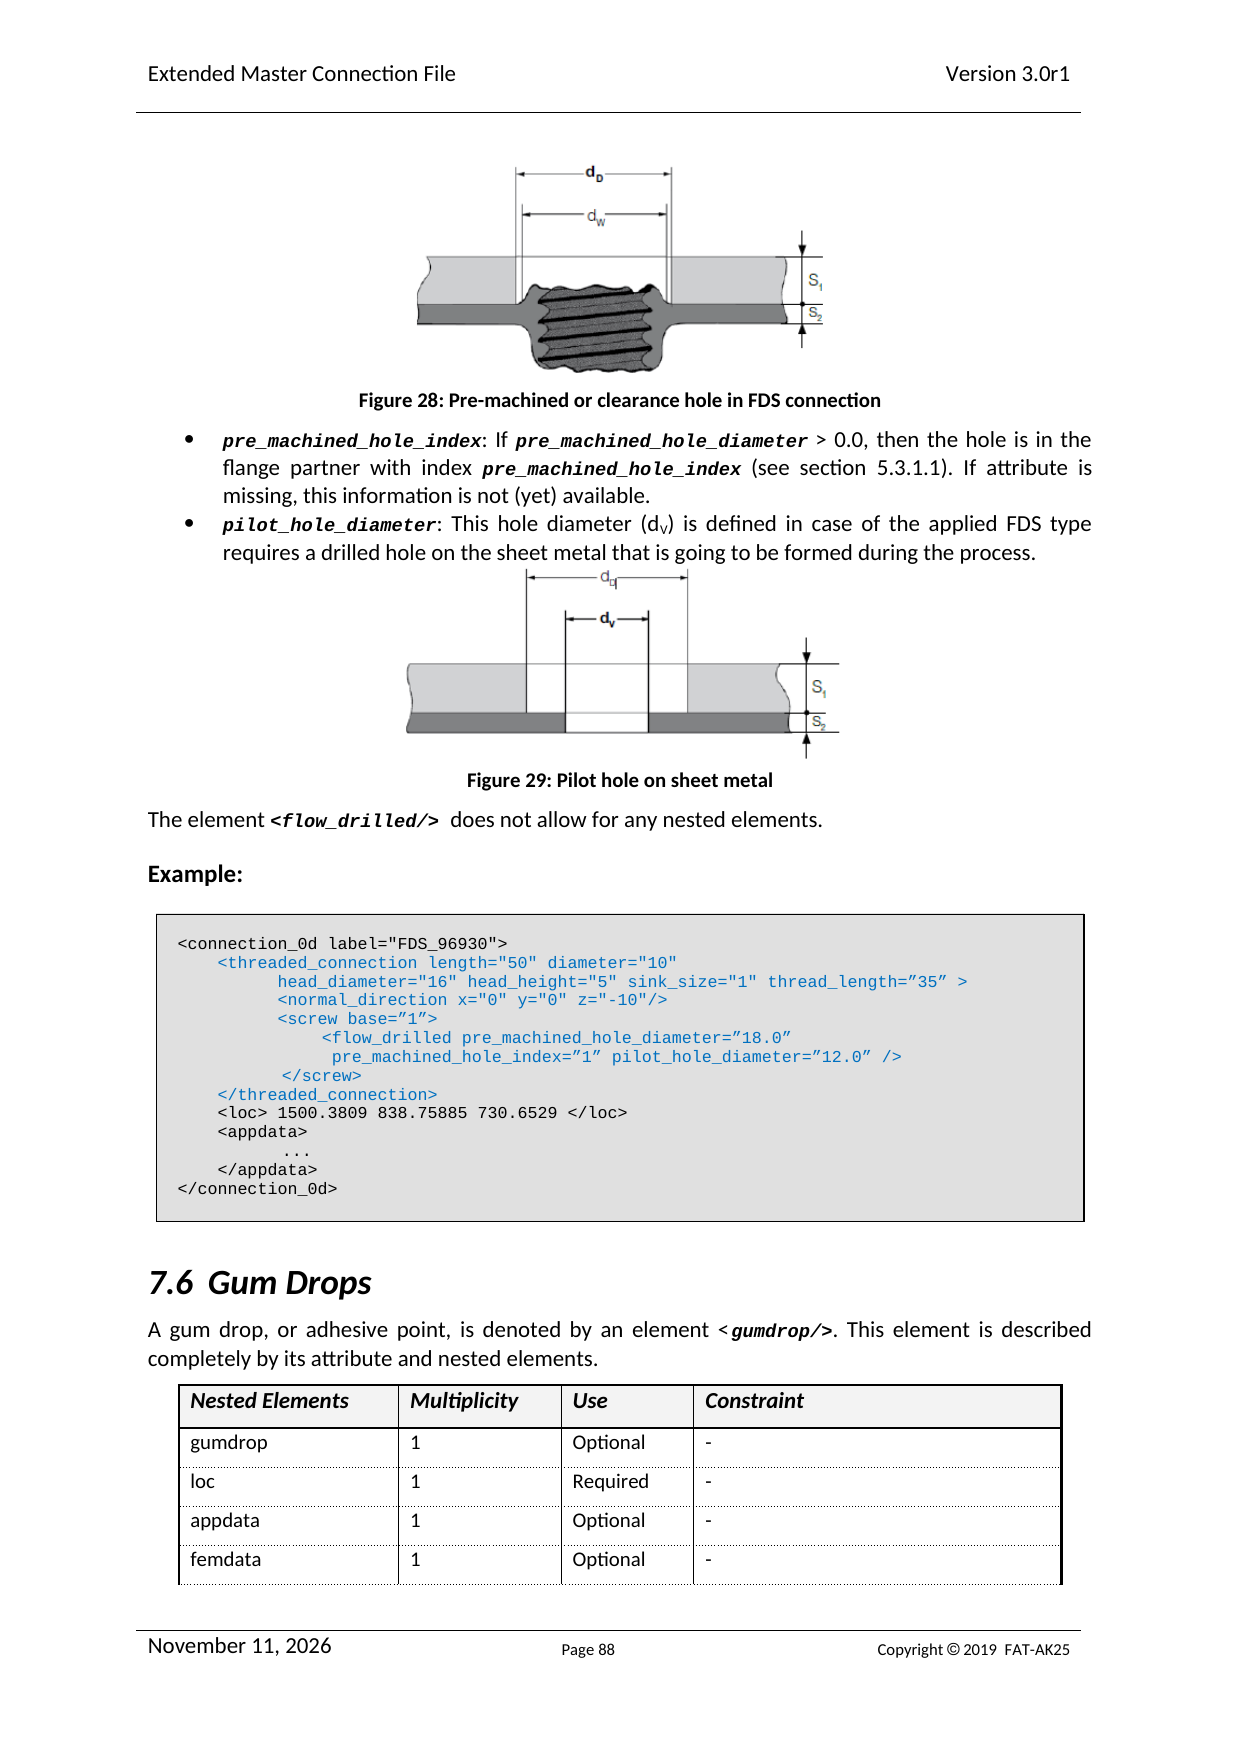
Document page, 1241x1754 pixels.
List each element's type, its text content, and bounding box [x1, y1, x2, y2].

text head_diameter="16" head_height="5" sink_size="1" thread_length=”35” > [157, 970, 1083, 989]
text Example: [148, 858, 1092, 888]
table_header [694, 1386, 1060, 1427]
text The element <flow_drilled/> does not allow for any nested elements. [148, 805, 1092, 833]
list pilot_hole_diameter: This hole diameter (dV) is defined in case of the applied FDS type requires a drilled hole on the sheet metal that is going to be formed during the process. [185, 509, 1092, 566]
list pre_machined_hole_index: If pre_machined_hole_diameter > 0.0, then the hole is in the flange partner with index pre_machined_hole_index (see section 5.3.1.1). If attribute is missing, this information is not (yet) available. [185, 426, 1092, 509]
text <connection_0d label="FDS_96930"> [157, 932, 1083, 951]
text </screw> [157, 1064, 1083, 1083]
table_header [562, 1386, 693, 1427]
text <screw base=”1”> [157, 1008, 1083, 1027]
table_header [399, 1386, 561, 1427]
subtitle Gum Drops [148, 1260, 1092, 1303]
picture [395, 565, 845, 767]
text A gum drop, or adhesive point, is denoted by an element <gumdrop/>. This element is described completely by its attribute and nested elements. [148, 1316, 1092, 1372]
text Figure 28: Pre-machined or clearance hole in FDS connection [148, 388, 1092, 413]
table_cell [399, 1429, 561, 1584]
text pre_machined_hole_index=”1” pilot_hole_diameter=”12.0” /> [157, 1045, 1083, 1064]
text </connection_0d> [157, 1177, 1083, 1196]
text <flow_drilled pre_machined_hole_diameter=”18.0” [157, 1027, 1083, 1045]
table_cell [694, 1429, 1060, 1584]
text Figure 29: Pilot hole on sheet metal [148, 767, 1092, 792]
text </threaded_connection> [157, 1083, 1083, 1102]
text </appdata> [157, 1158, 1083, 1177]
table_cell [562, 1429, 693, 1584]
text <normal_direction x="0" y="0" z="-10"/> [157, 989, 1083, 1008]
text <appdata> [157, 1121, 1083, 1140]
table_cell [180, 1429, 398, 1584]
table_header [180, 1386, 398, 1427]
text <threaded_connection length="50" diameter="10" [157, 951, 1083, 970]
text ... [157, 1140, 1083, 1158]
text <loc> 1500.3809 838.75885 730.6529 </loc> [157, 1102, 1083, 1121]
picture [403, 153, 837, 388]
